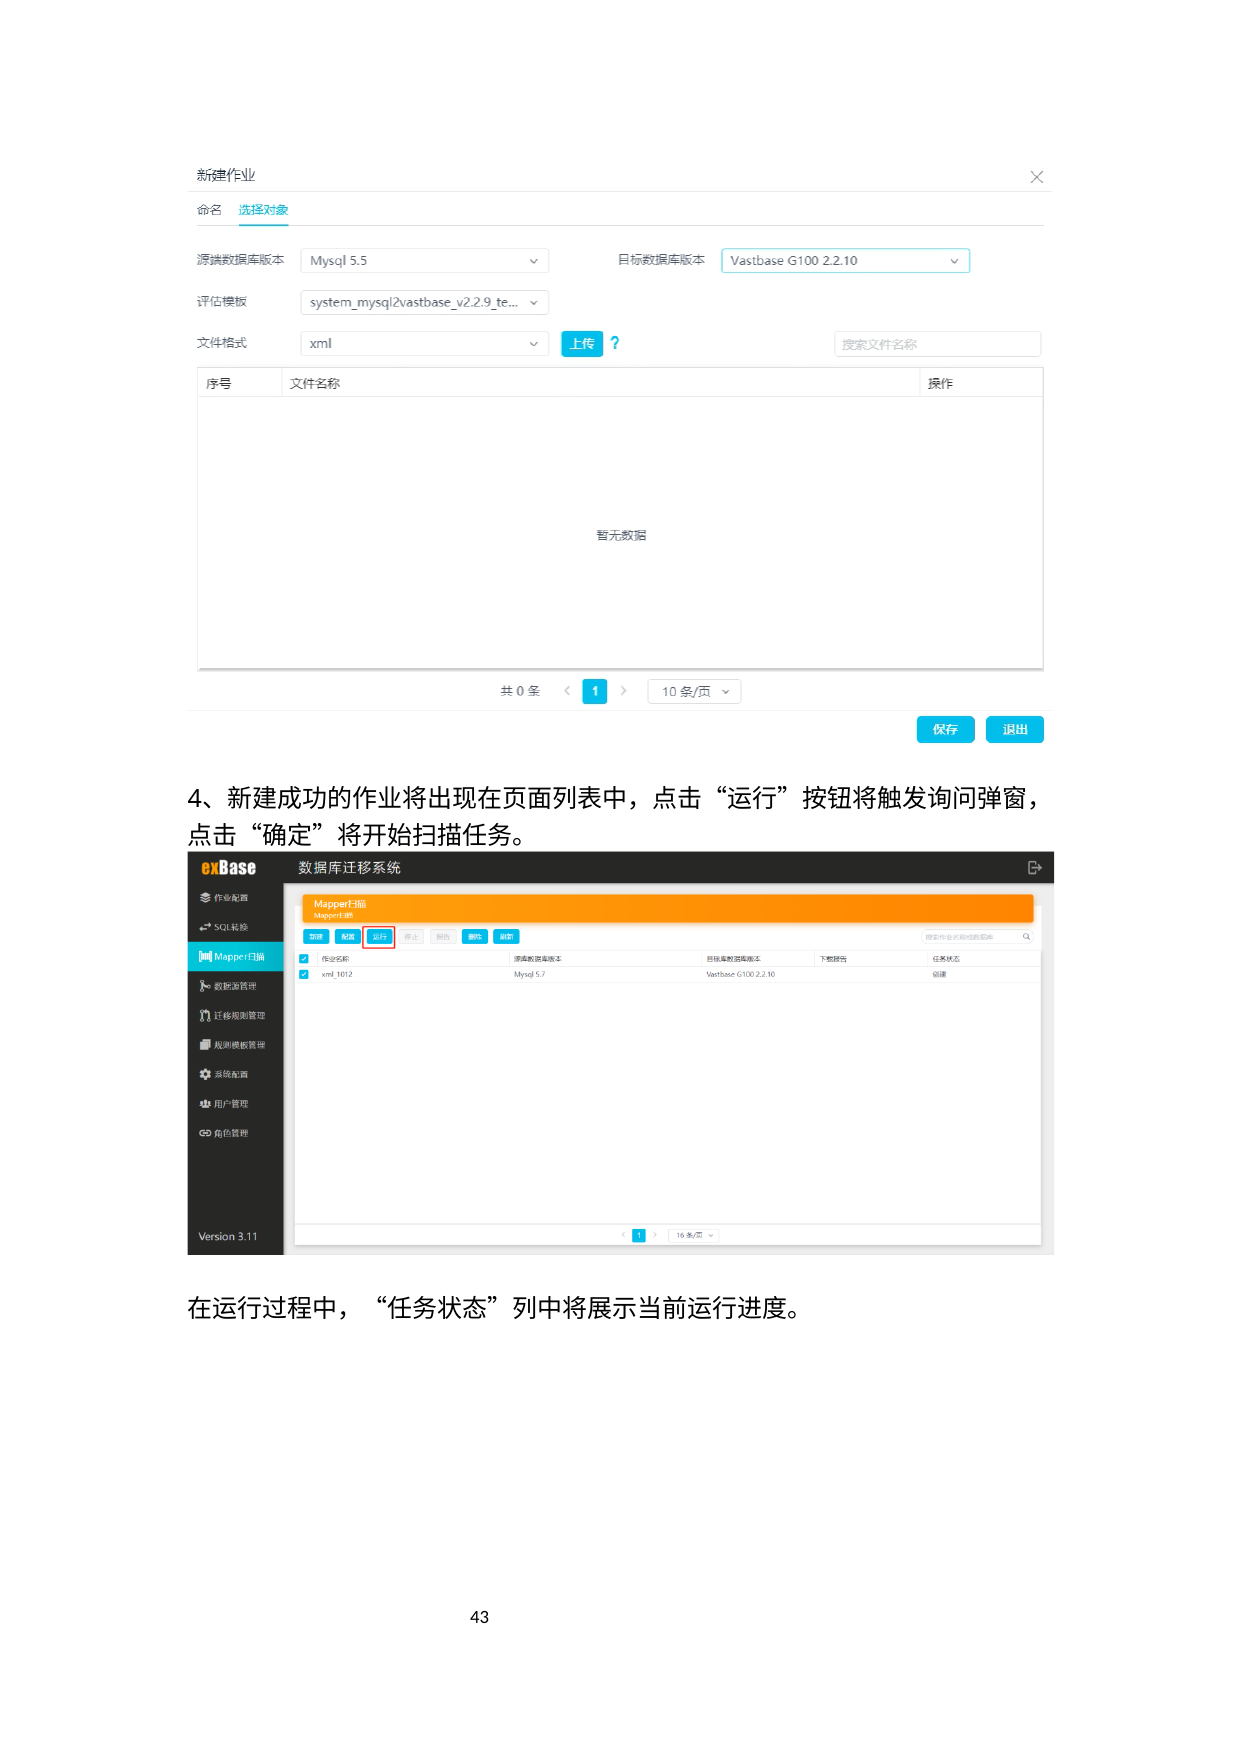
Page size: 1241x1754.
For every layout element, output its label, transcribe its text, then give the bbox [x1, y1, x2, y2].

text 在运行过程中，“任务状态”列中将展示当前运行进度。 [187, 1288, 1053, 1324]
text 4、新建成功的作业将出现在页面列表中，点击“运行”按钮将触发询问弹窗，点击“确定”将开始扫描任务。 [187, 779, 1053, 851]
picture [187, 851, 1055, 1255]
picture [187, 162, 1053, 745]
